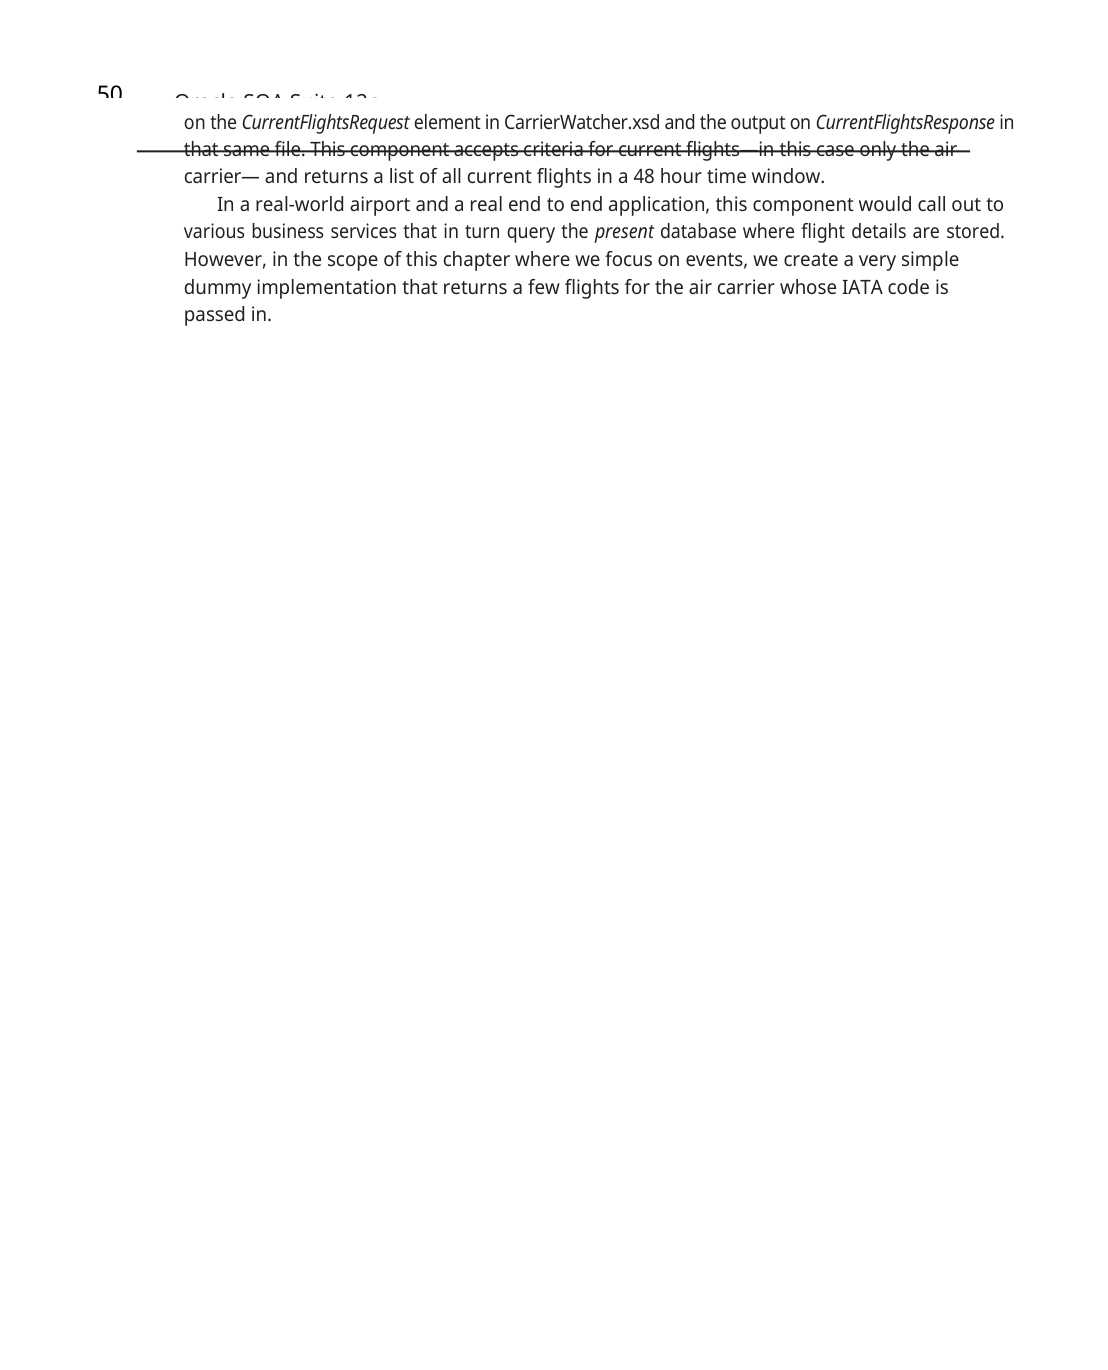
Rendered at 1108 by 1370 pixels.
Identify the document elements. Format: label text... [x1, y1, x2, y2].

text In a real-world airport and a real end to end application, this component would call out to various business services that in turn query the present database where flight details are stored. However, in the scope of this chapter where we focus on events, we create a very simple dummy implementation that returns a few flights for the air carrier whose IATA code is passed in. [184, 190, 1010, 328]
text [184, 108, 1016, 190]
